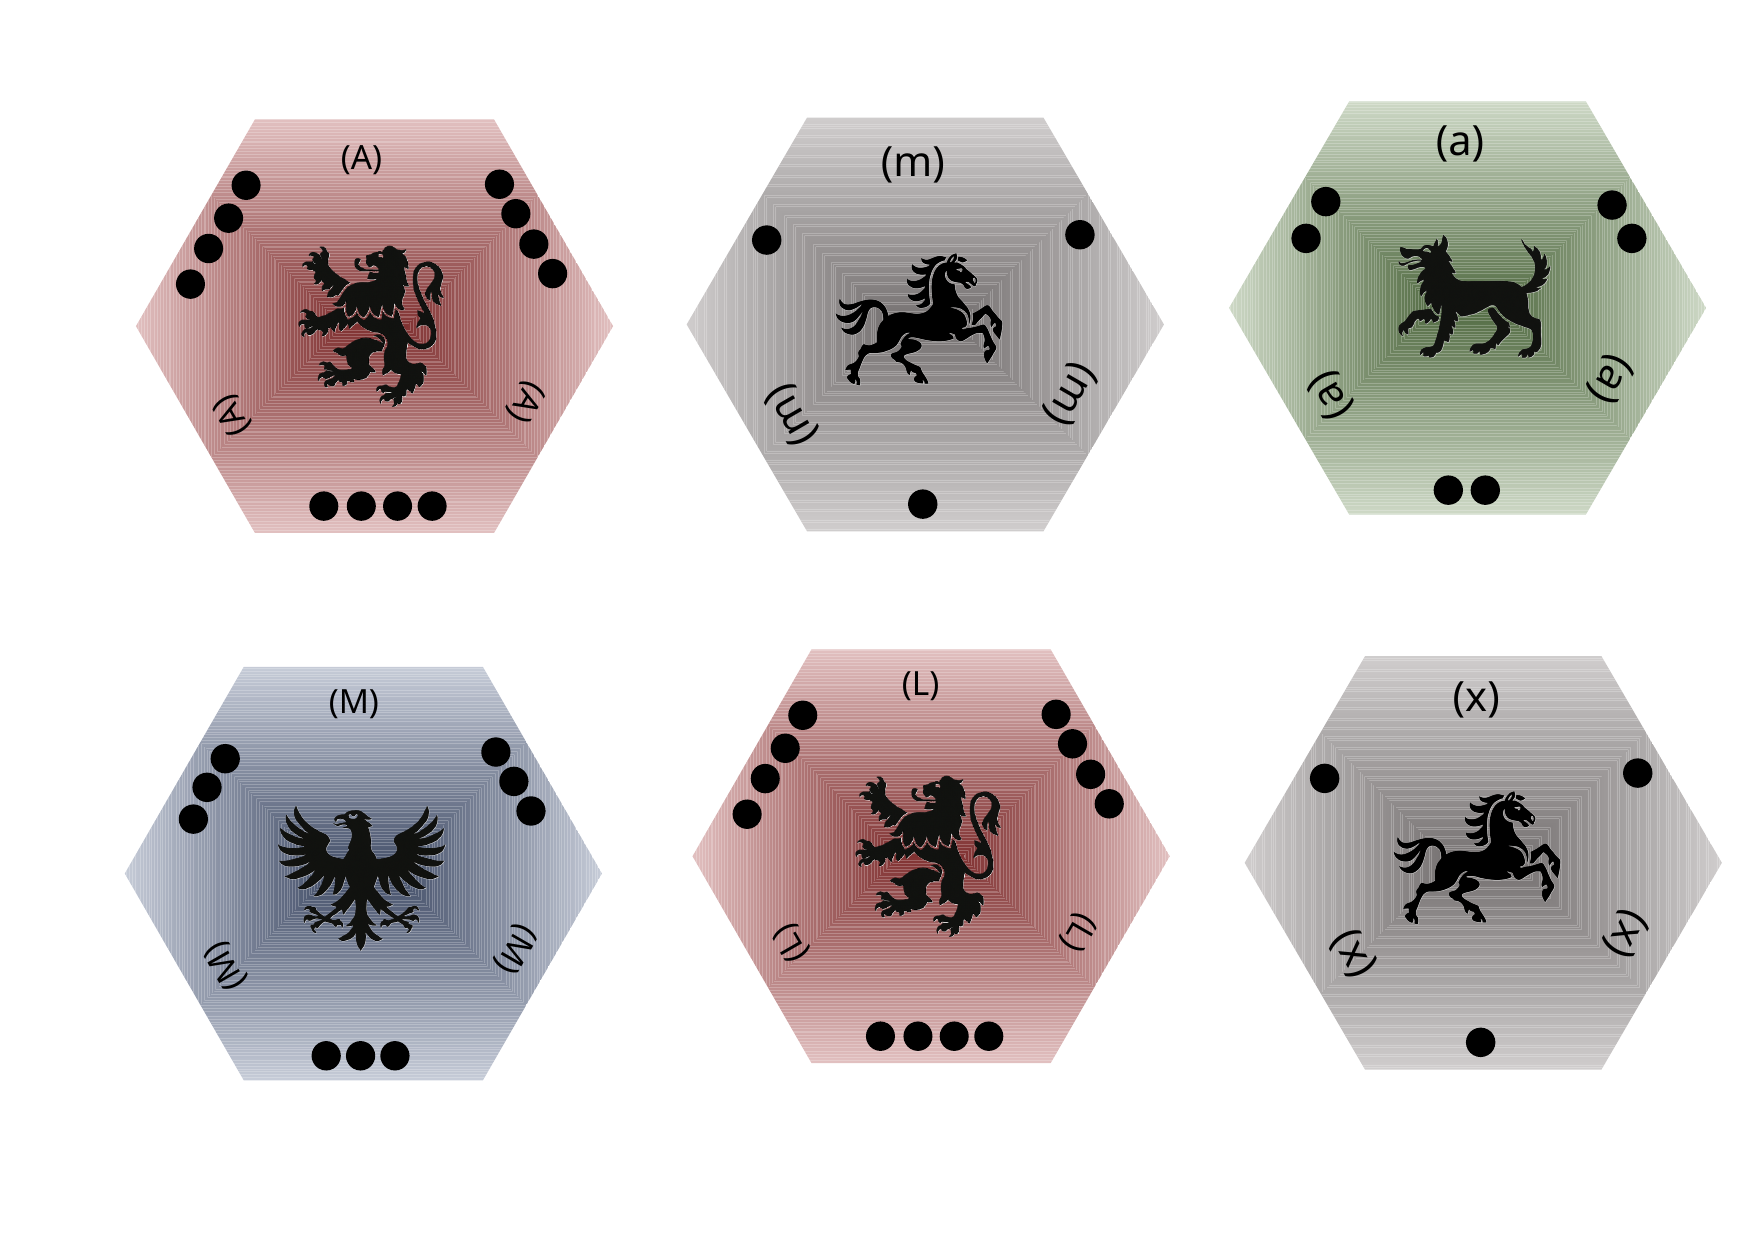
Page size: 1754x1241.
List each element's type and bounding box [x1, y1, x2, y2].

picture [285, 237, 463, 415]
picture [272, 787, 450, 965]
picture [1383, 211, 1561, 389]
picture [831, 238, 1009, 416]
picture [842, 767, 1020, 945]
picture [1389, 776, 1567, 955]
